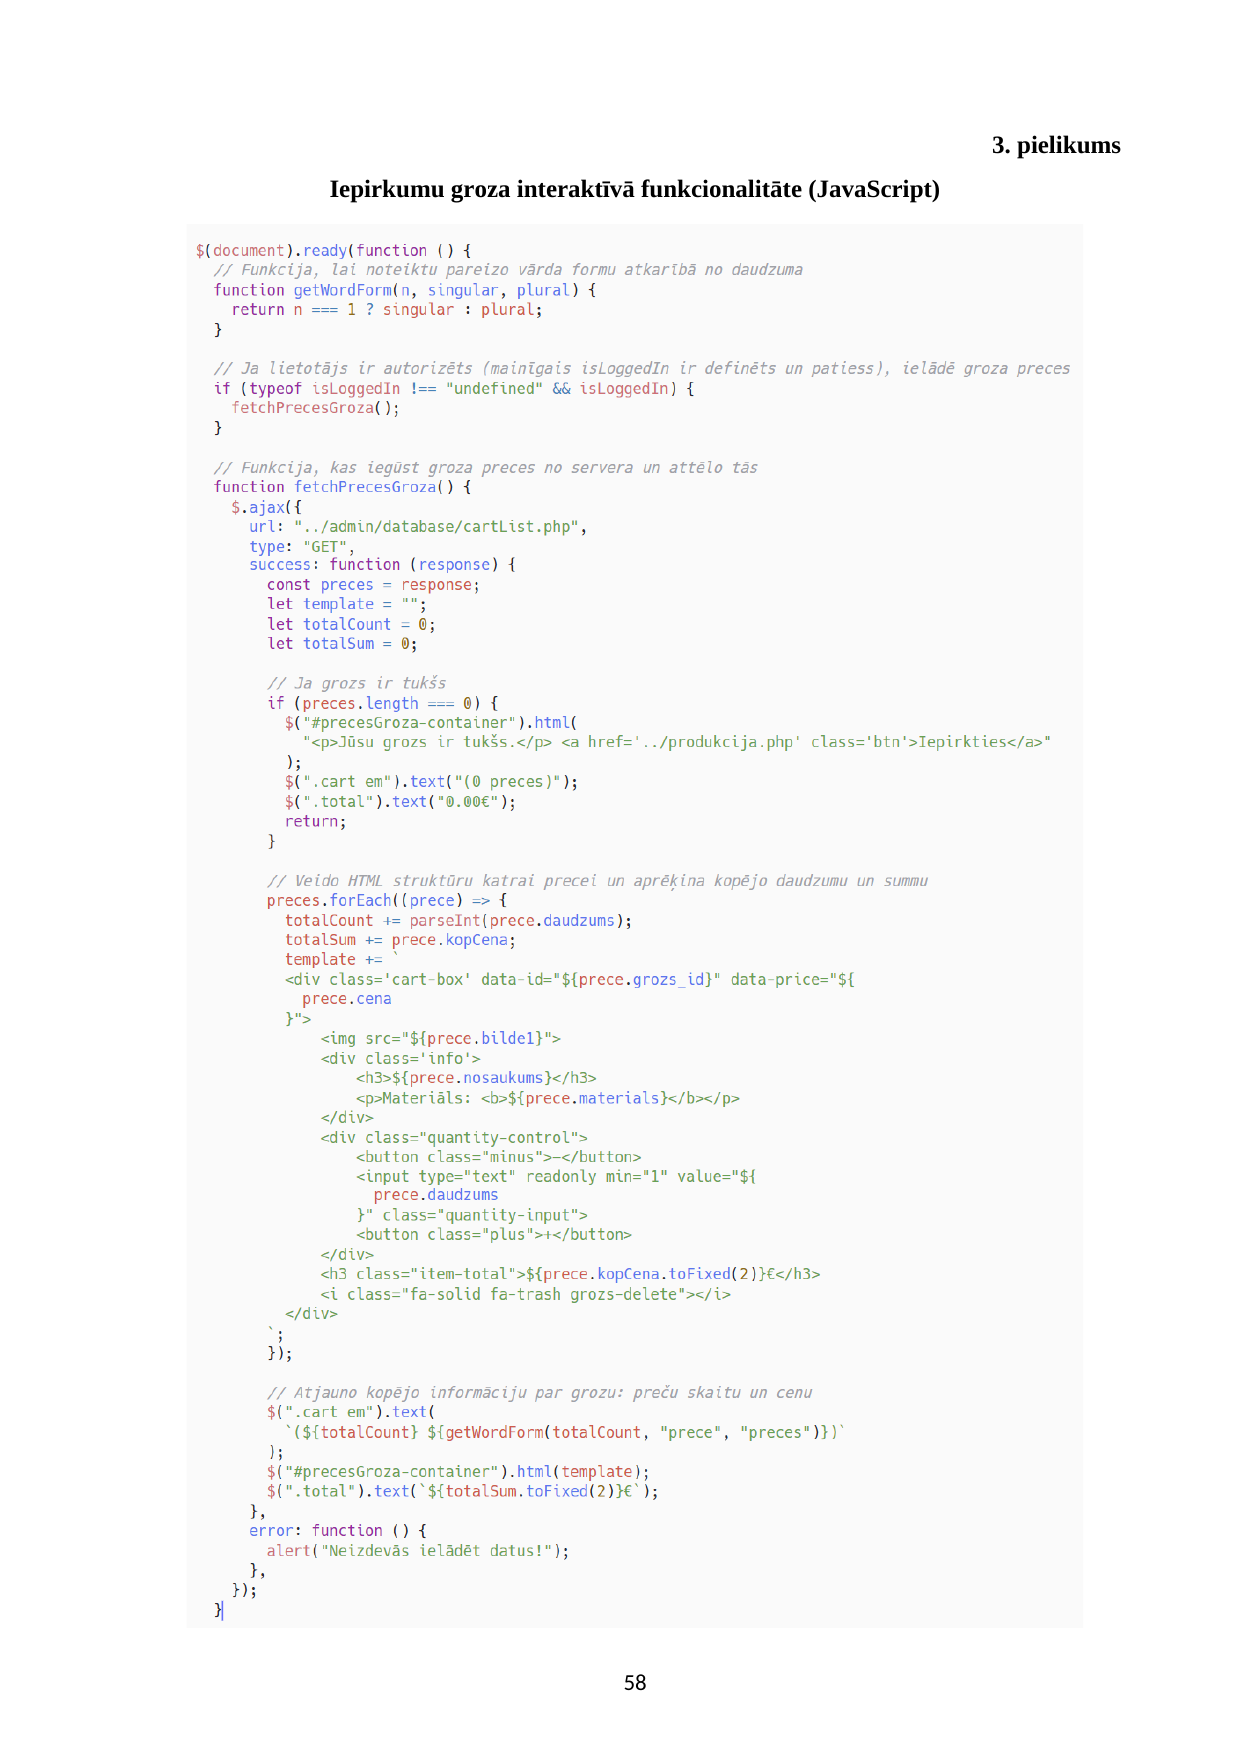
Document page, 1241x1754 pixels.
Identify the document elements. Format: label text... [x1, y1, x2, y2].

text Iepirkumu groza interaktīvā funkcionalitāte (JavaScript) [148, 174, 1122, 203]
picture [186, 224, 1084, 1628]
text 3. pielikums [148, 131, 1121, 159]
